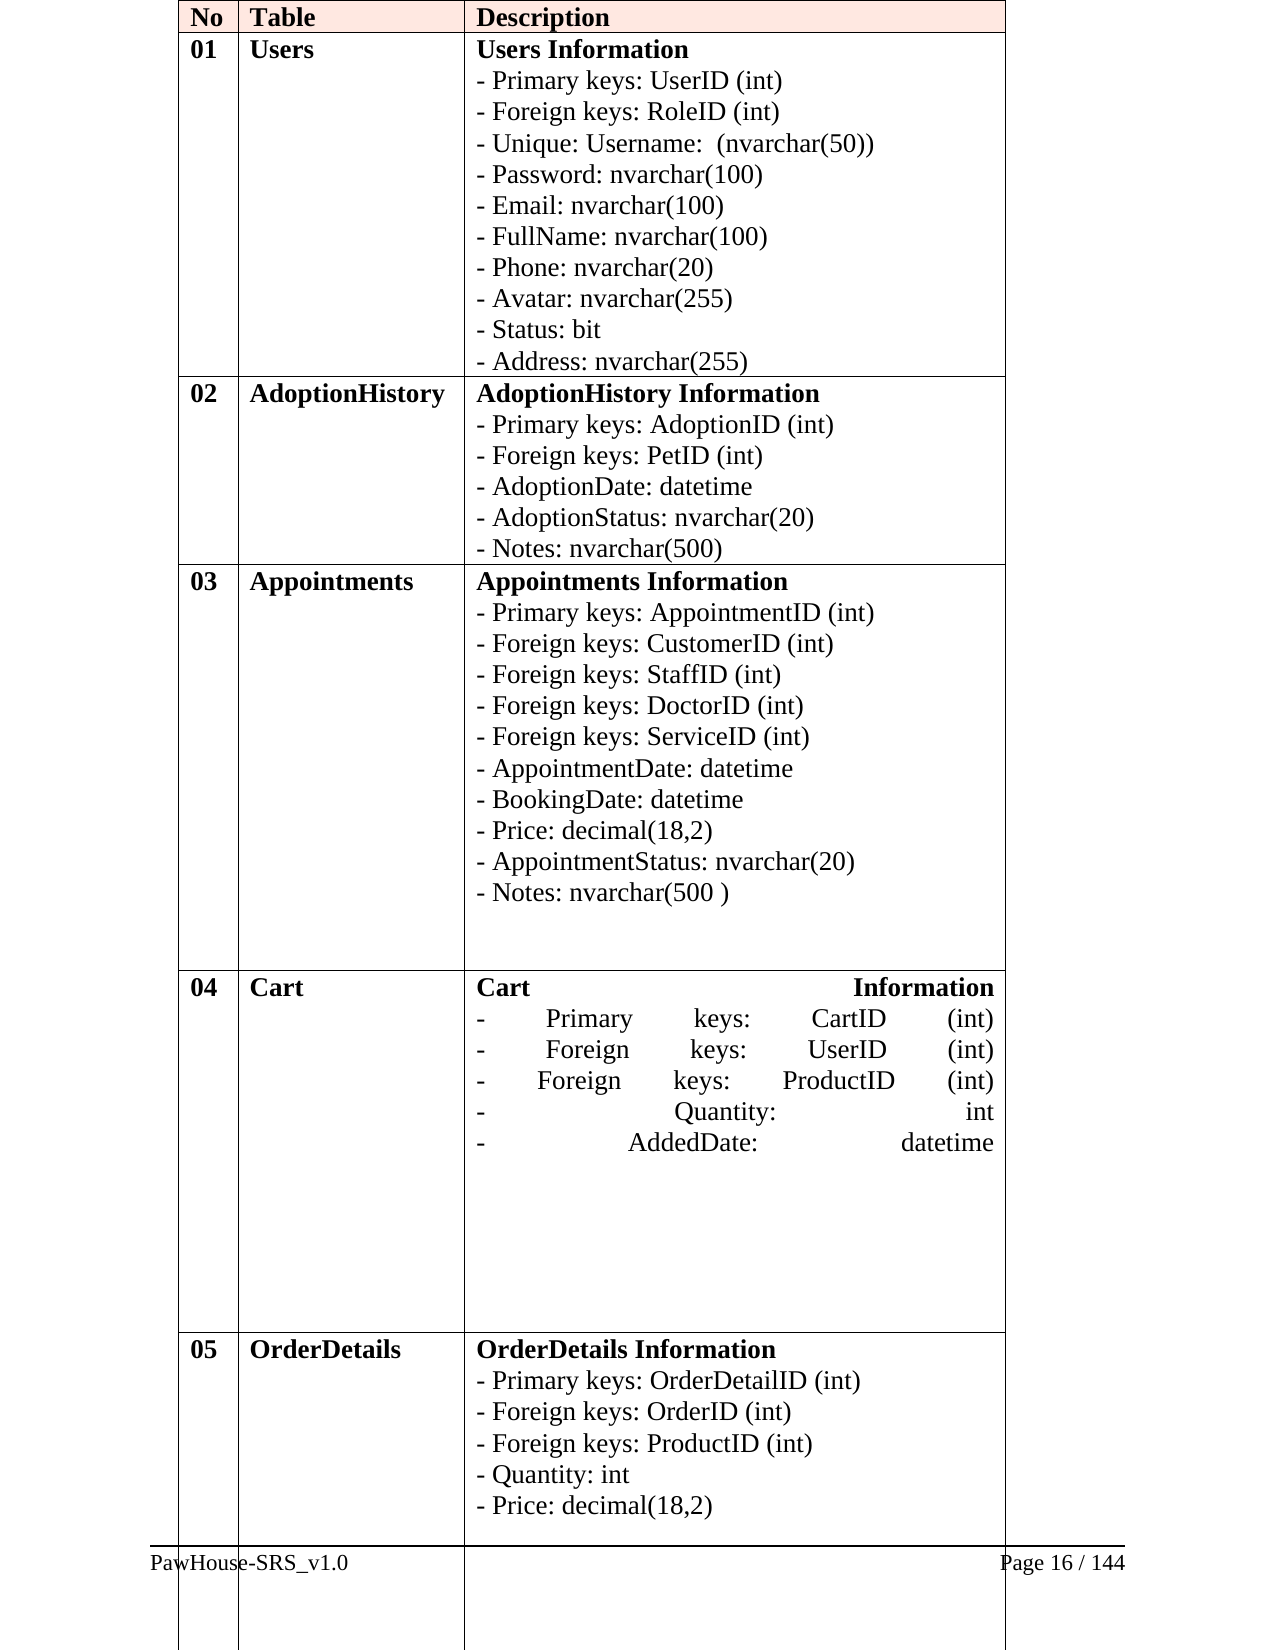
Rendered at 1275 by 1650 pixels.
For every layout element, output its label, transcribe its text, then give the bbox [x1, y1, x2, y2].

table_cell 03 [179, 565, 238, 970]
table_header Table [239, 1, 464, 32]
table_header Description [465, 1, 1005, 32]
table_cell Appointments [239, 565, 464, 970]
table_header No [179, 1, 238, 32]
table_cell Users [239, 33, 464, 376]
table_cell 02 [179, 377, 238, 564]
table_cell OrderDetails Information - Primary keys: OrderDetailID (int) - Foreign keys: OrderID (int) - Foreign keys: ProductID (int) - Quantity: int - Price: decimal(18,2) [465, 1333, 1005, 1650]
table_cell 04 [179, 971, 238, 1332]
table_cell OrderDetails [239, 1333, 464, 1650]
table_cell AdoptionHistory [239, 377, 464, 564]
table_cell Cart [239, 971, 464, 1332]
table_cell Users Information - Primary keys: UserID (int) - Foreign keys: RoleID (int) - Unique: Username: (nvarchar(50)) - Password: nvarchar(100) - Email: nvarchar(100) - FullName: nvarchar(100) - Phone: nvarchar(20) - Avatar: nvarchar(255) - Status: bit - Address: nvarchar(255) [465, 33, 1005, 376]
table_cell 01 [179, 33, 238, 376]
table_cell Appointments Information - Primary keys: AppointmentID (int) - Foreign keys: CustomerID (int) - Foreign keys: StaffID (int) - Foreign keys: DoctorID (int) - Foreign keys: ServiceID (int) - AppointmentDate: datetime - BookingDate: datetime - Price: decimal(18,2) - AppointmentStatus: nvarchar(20) - Notes: nvarchar(500 ) [465, 565, 1005, 970]
table_cell Cart Information - Primary keys: CartID (int) - Foreign keys: UserID (int) - Foreign keys: ProductID (int) - Quantity: int - AddedDate: datetime [465, 971, 1005, 1332]
table_cell 05 [179, 1333, 238, 1650]
table_cell AdoptionHistory Information - Primary keys: AdoptionID (int) - Foreign keys: PetID (int) - AdoptionDate: datetime - AdoptionStatus: nvarchar(20) - Notes: nvarchar(500) [465, 377, 1005, 564]
